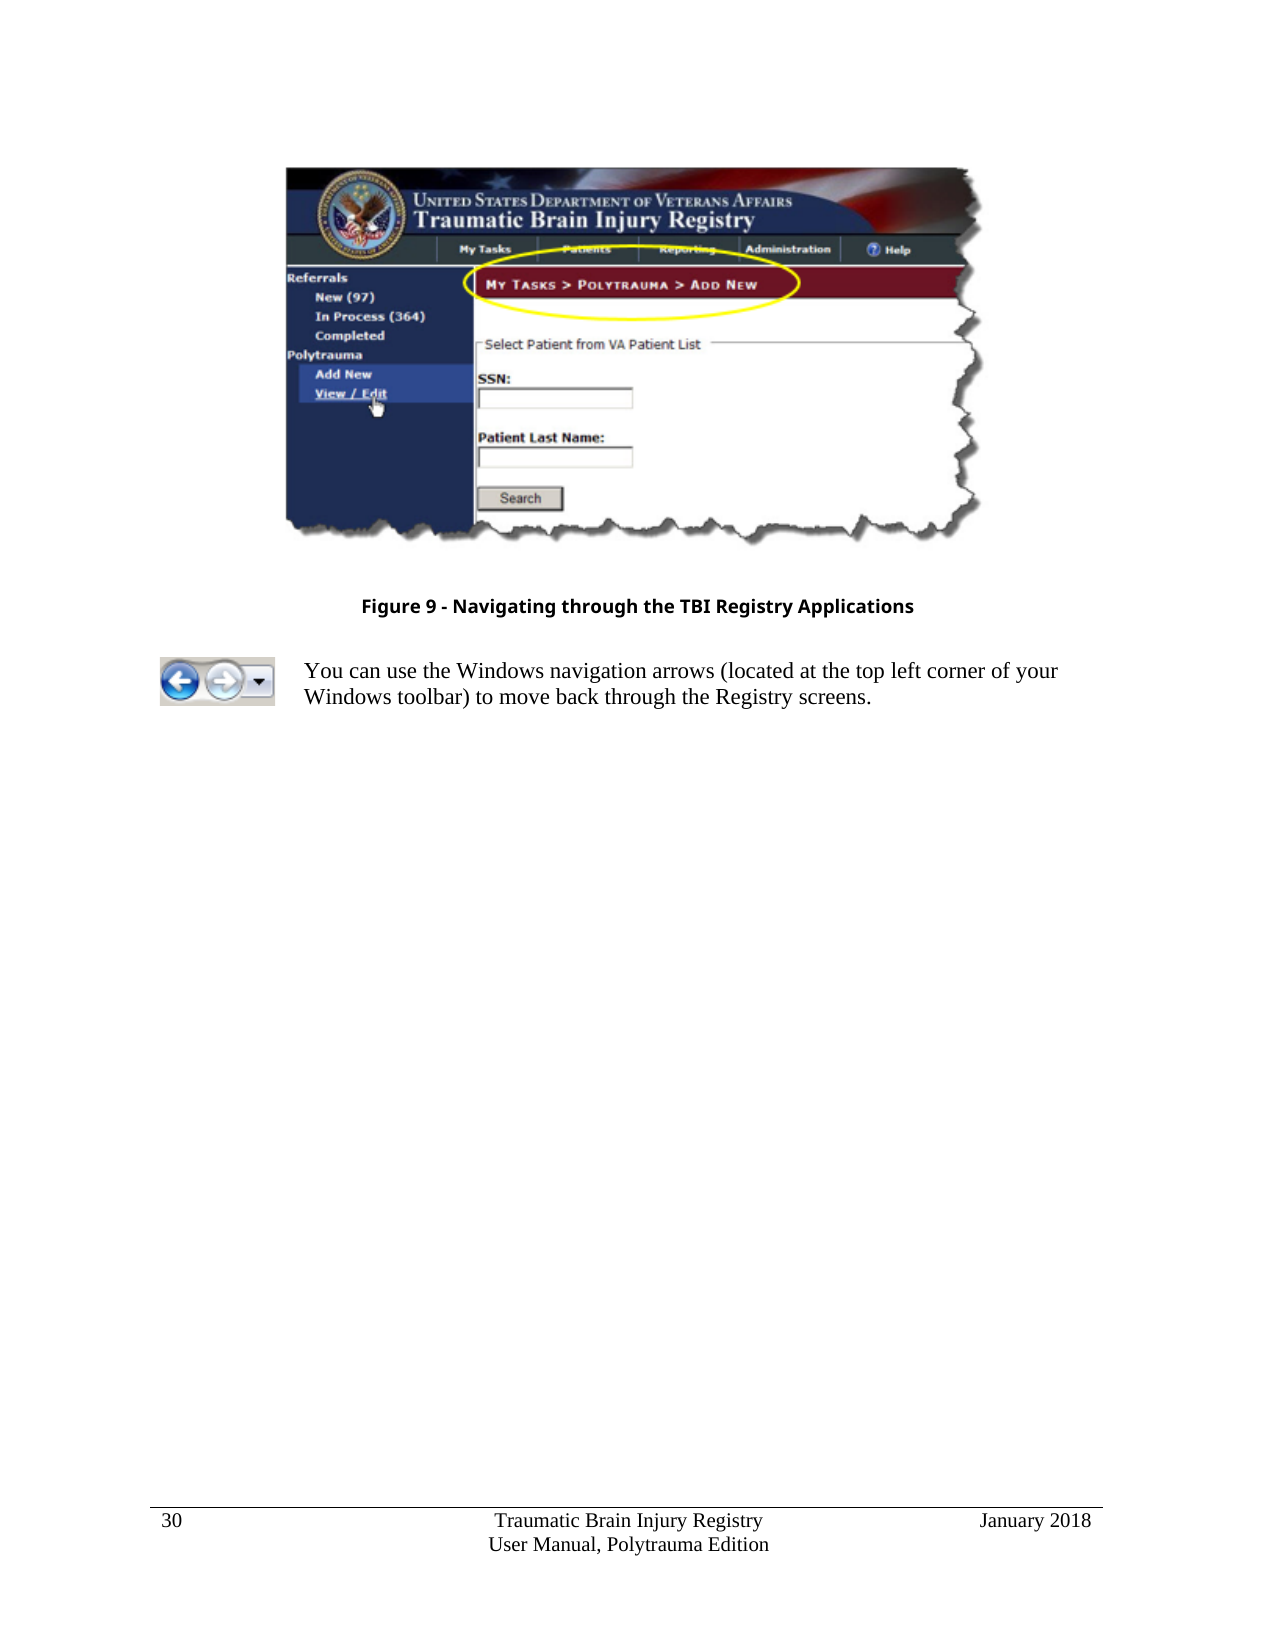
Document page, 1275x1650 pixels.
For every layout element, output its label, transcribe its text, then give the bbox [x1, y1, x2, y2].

picture [266, 150, 1009, 569]
table_header You can use the Windows navigation arrows (located at the top left corner of your Windows toolbar) to move back through the Registry screens. [293, 632, 1147, 722]
text Figure 9 - Navigating through the TBI Registry Applications [150, 594, 1125, 619]
picture [159, 657, 276, 706]
table_header [150, 632, 292, 722]
